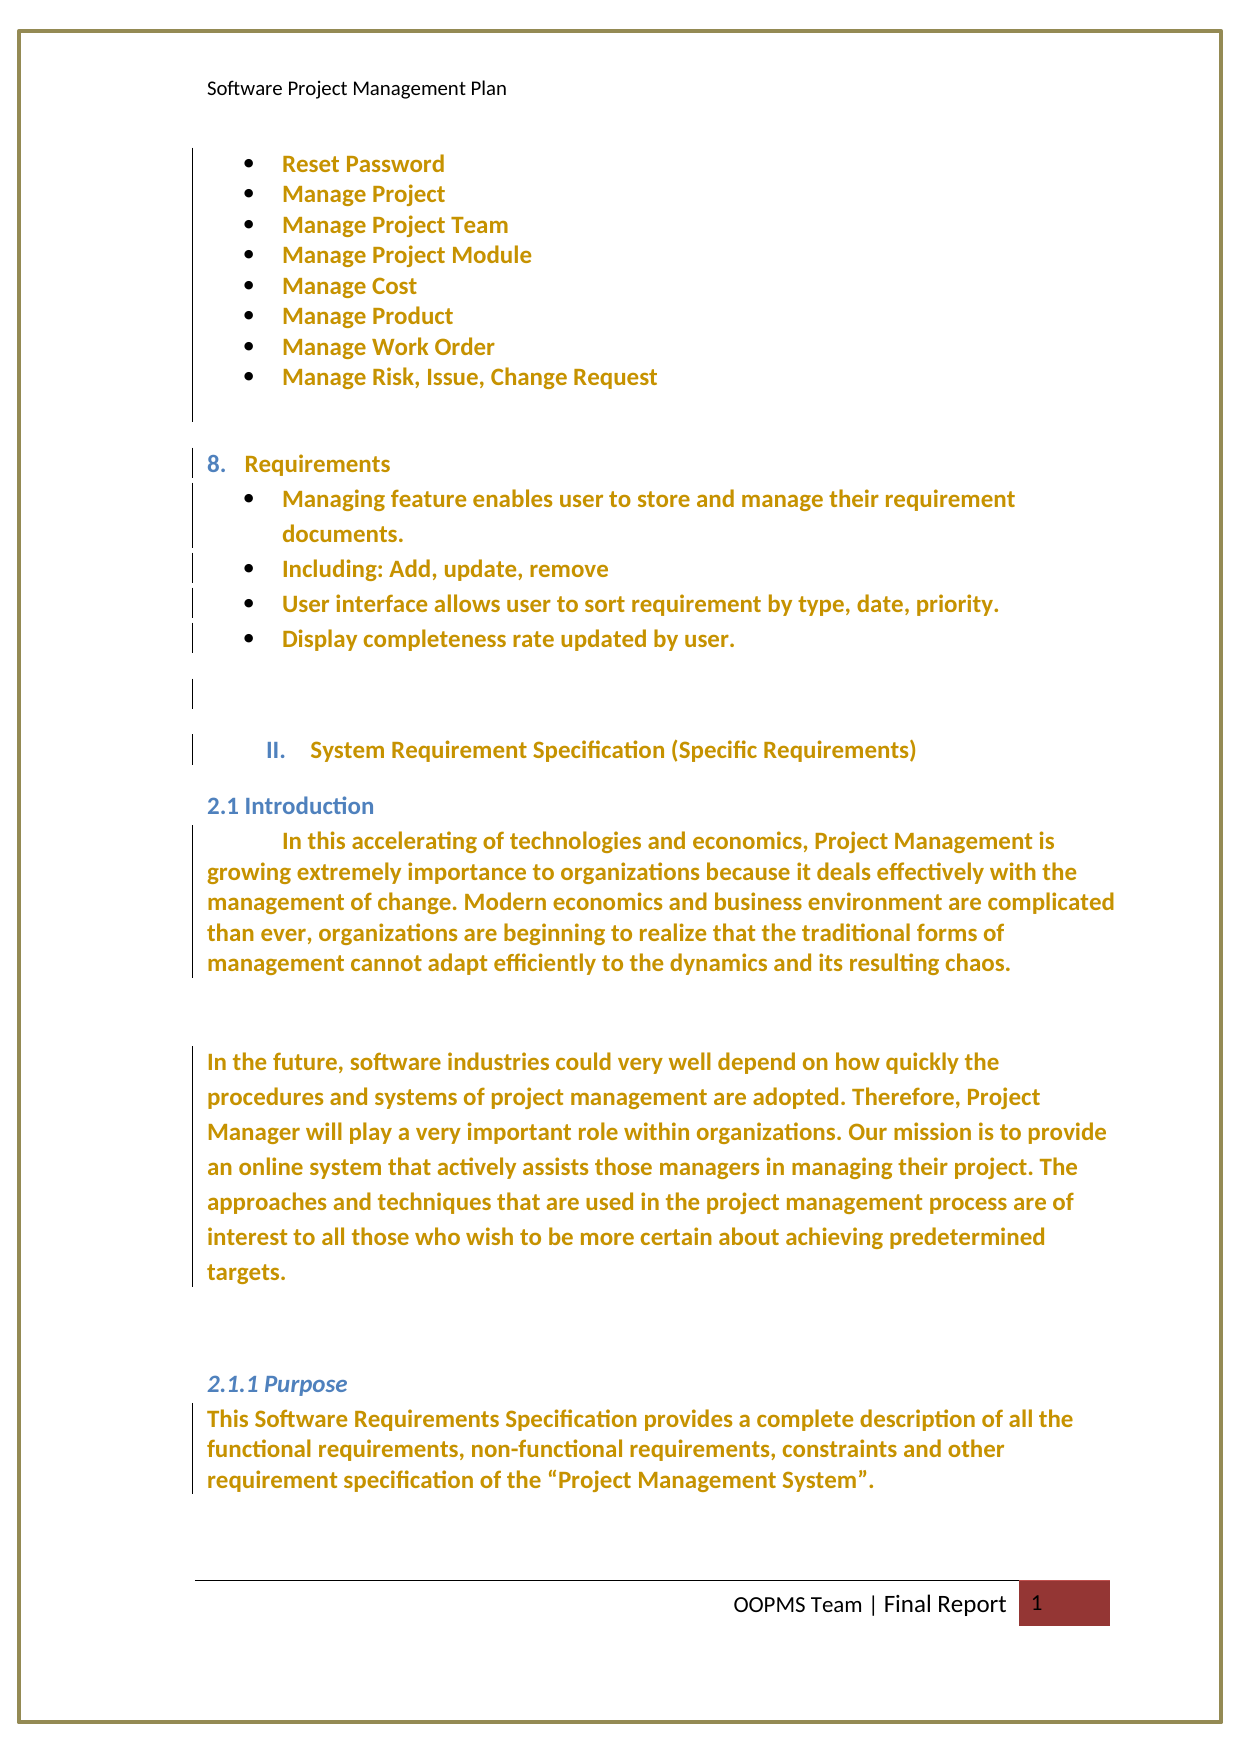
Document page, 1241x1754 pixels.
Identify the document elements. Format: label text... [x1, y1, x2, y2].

subtitle 2.1.1 Purpose [207, 1368, 1122, 1398]
list Including: Add, update, remove [244, 553, 1122, 583]
text This Software Requirements Specification provides a complete description of all the functional requirements, non-functional requirements, constraints and other requirement specification of the “Project Management System”. [207, 1403, 1122, 1494]
list Manage Project Module [244, 239, 1122, 270]
subtitle System Requirement Specification (Specific Requirements) [236, 734, 1122, 765]
list Manage Product [244, 300, 1122, 331]
text In the future, software industries could very well depend on how quickly the procedures and systems of project management are adopted. Therefore, Project Manager will play a very important role within organizations. Our mission is to provide an online system that actively assists those managers in managing their project. The approaches and techniques that are used in the project management process are of interest to all those who wish to be more certain about achieving predetermined targets. [207, 1046, 1122, 1287]
subtitle 2.1 Introduction [207, 790, 1122, 821]
list Manage Risk, Issue, Change Request [244, 361, 1122, 392]
list Reset Password [244, 148, 1122, 178]
list Display completeness rate updated by user. [244, 623, 1122, 653]
list Managing feature enables user to store and manage their requirement documents. [244, 483, 1122, 548]
subtitle Requirements [207, 448, 1122, 478]
list Manage Cost [244, 270, 1122, 300]
list Manage Project Team [244, 209, 1122, 239]
list Manage Project [244, 178, 1122, 209]
list User interface allows user to sort requirement by type, date, priority. [244, 588, 1122, 618]
list Manage Work Order [244, 331, 1122, 361]
text In this accelerating of technologies and economics, Project Management is growing extremely importance to organizations because it deals effectively with the management of change. Modern economics and business environment are complicated than ever, organizations are beginning to realize that the traditional forms of management cannot adapt efficiently to the dynamics and its resulting chaos. [207, 825, 1122, 978]
